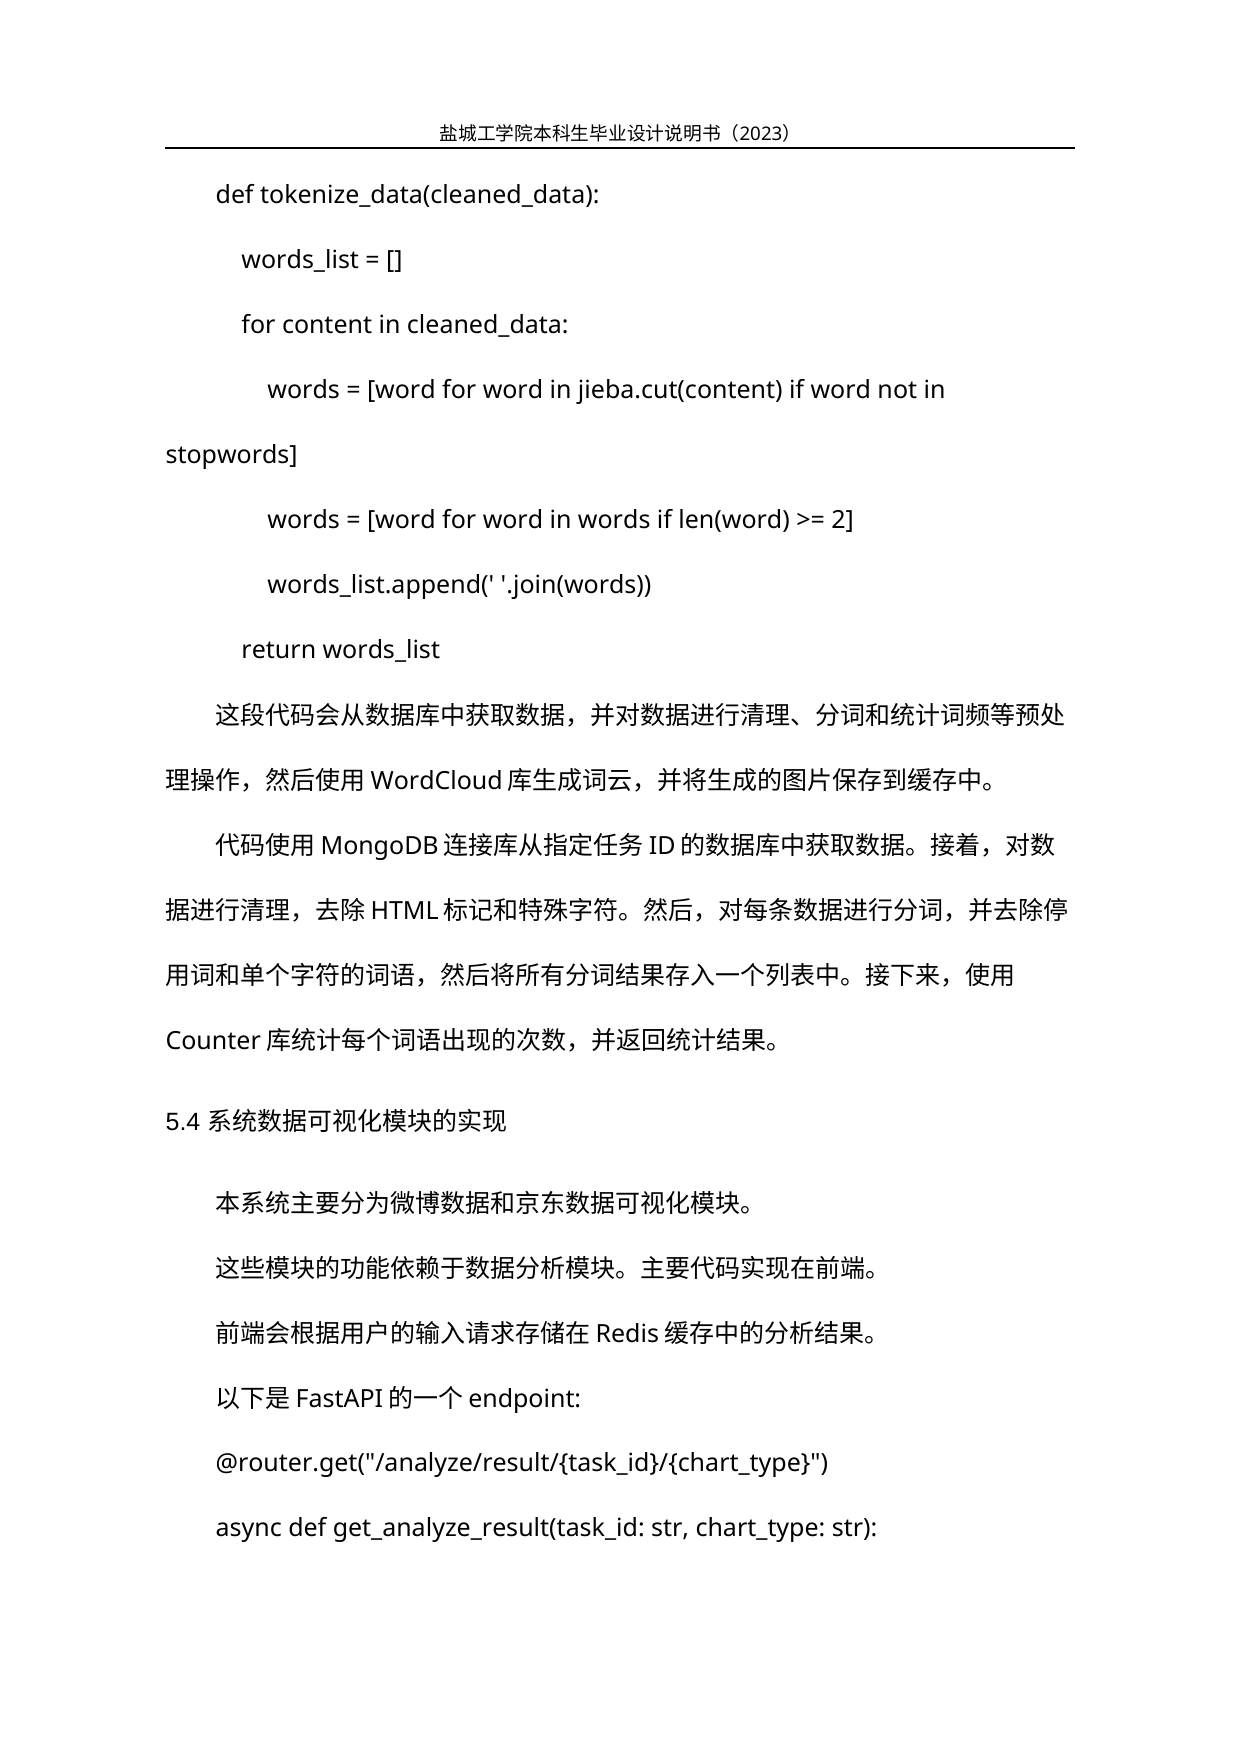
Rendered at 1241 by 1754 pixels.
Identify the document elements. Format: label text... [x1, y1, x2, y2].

text 这段代码会从数据库中获取数据，并对数据进行清理、分词和统计词频等预处理操作，然后使用WordCloud库生成词云，并将生成的图片保存到缓存中。 [165, 681, 1075, 811]
text 本系统主要分为微博数据和京东数据可视化模块。 [165, 1169, 1075, 1234]
text for content in cleaned_data: [165, 291, 1075, 356]
text words = [word for word in words if len(word) >= 2] [165, 486, 1075, 551]
text words_list.append(' '.join(words)) [165, 551, 1075, 616]
subtitle 5.4 系统数据可视化模块的实现 [165, 1087, 1075, 1152]
text words_list = [] [165, 226, 1075, 291]
text 这些模块的功能依赖于数据分析模块。主要代码实现在前端。 [165, 1234, 1075, 1299]
text words = [word for word in jieba.cut(content) if word not in stopwords] [165, 356, 1075, 486]
text @router.get("/analyze/result/{task_id}/{chart_type}") [165, 1429, 1075, 1494]
text async def get_analyze_result(task_id: str, chart_type: str): [165, 1494, 1075, 1559]
text 代码使用MongoDB连接库从指定任务ID的数据库中获取数据。接着，对数据进行清理，去除HTML标记和特殊字符。然后，对每条数据进行分词，并去除停用词和单个字符的词语，然后将所有分词结果存入一个列表中。接下来，使用Counter库统计每个词语出现的次数，并返回统计结果。 [165, 811, 1075, 1071]
text 以下是FastAPI的一个endpoint: [165, 1364, 1075, 1429]
text return words_list [165, 616, 1075, 681]
text 前端会根据用户的输入请求存储在Redis缓存中的分析结果。 [165, 1299, 1075, 1364]
text def tokenize_data(cleaned_data): [165, 161, 1075, 226]
